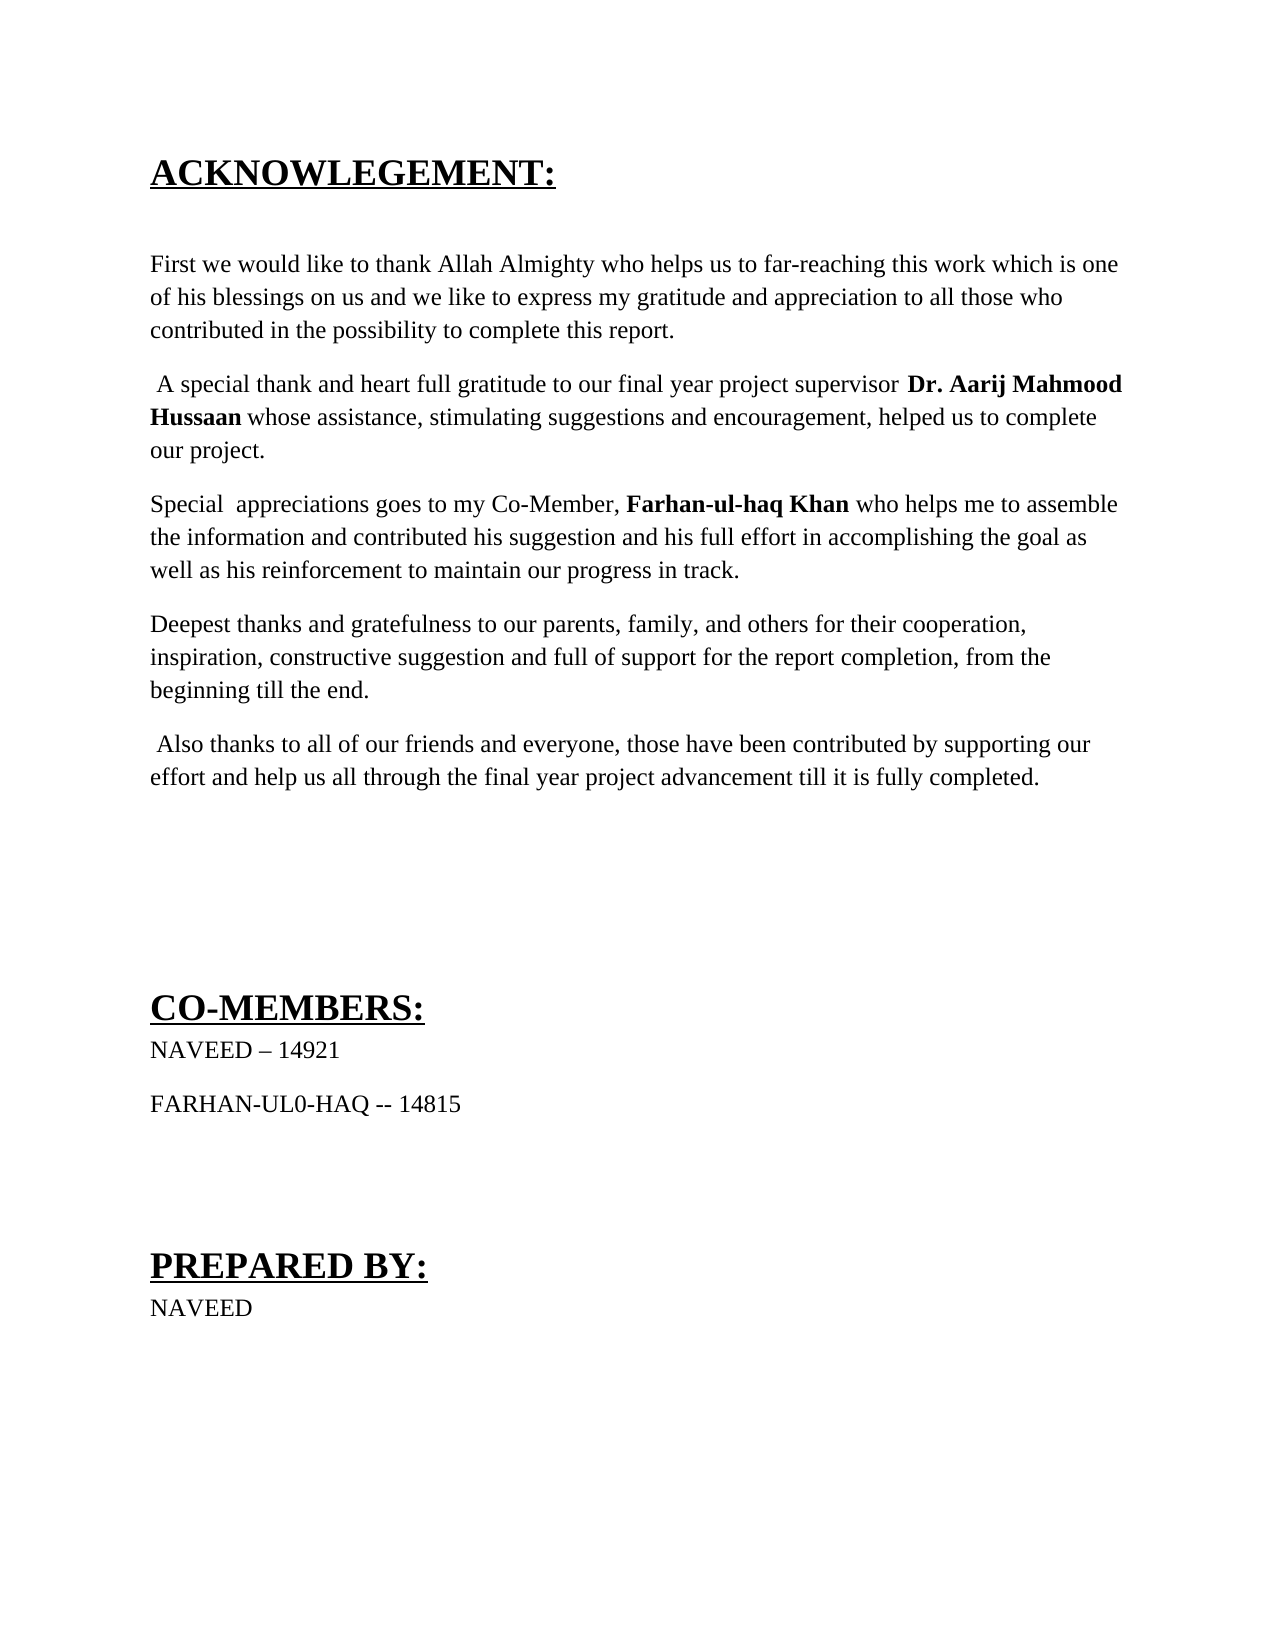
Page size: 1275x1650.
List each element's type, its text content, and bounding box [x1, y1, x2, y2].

subtitle ACKNOWLEGEMENT: [150, 150, 1125, 243]
text NAVEED [150, 1293, 1125, 1322]
text Also thanks to all of our friends and everyone, those have been contributed by supporting our effort and help us all through the final year project advancement till it is fully completed. [150, 729, 1125, 791]
text FARHAN-UL0-HAQ -- 14815 [150, 1089, 1125, 1118]
text First we would like to thank Allah Almighty who helps us to far-reaching this work which is one of his blessings on us and we like to express my gratitude and appreciation to all those who contributed in the possibility to complete this report. [150, 249, 1125, 344]
text A special thank and heart full gratitude to our final year project supervisor Dr. Aarij Mahmood Hussaan whose assistance, stimulating suggestions and encouragement, helped us to complete our project. [150, 369, 1125, 464]
subtitle CO-MEMBERS: [150, 986, 1125, 1029]
subtitle PREPARED BY: [150, 1244, 1125, 1287]
text Deepest thanks and gratefulness to our parents, family, and others for their cooperation, inspiration, constructive suggestion and full of support for the report completion, from the beginning till the end. [150, 609, 1125, 704]
text NAVEED – 14921 [150, 1035, 1125, 1064]
text Special appreciations goes to my Co-Member, Farhan-ul-haq Khan who helps me to assemble the information and contributed his suggestion and his full effort in accomplishing the goal as well as his reinforcement to maintain our progress in track. [150, 489, 1125, 584]
